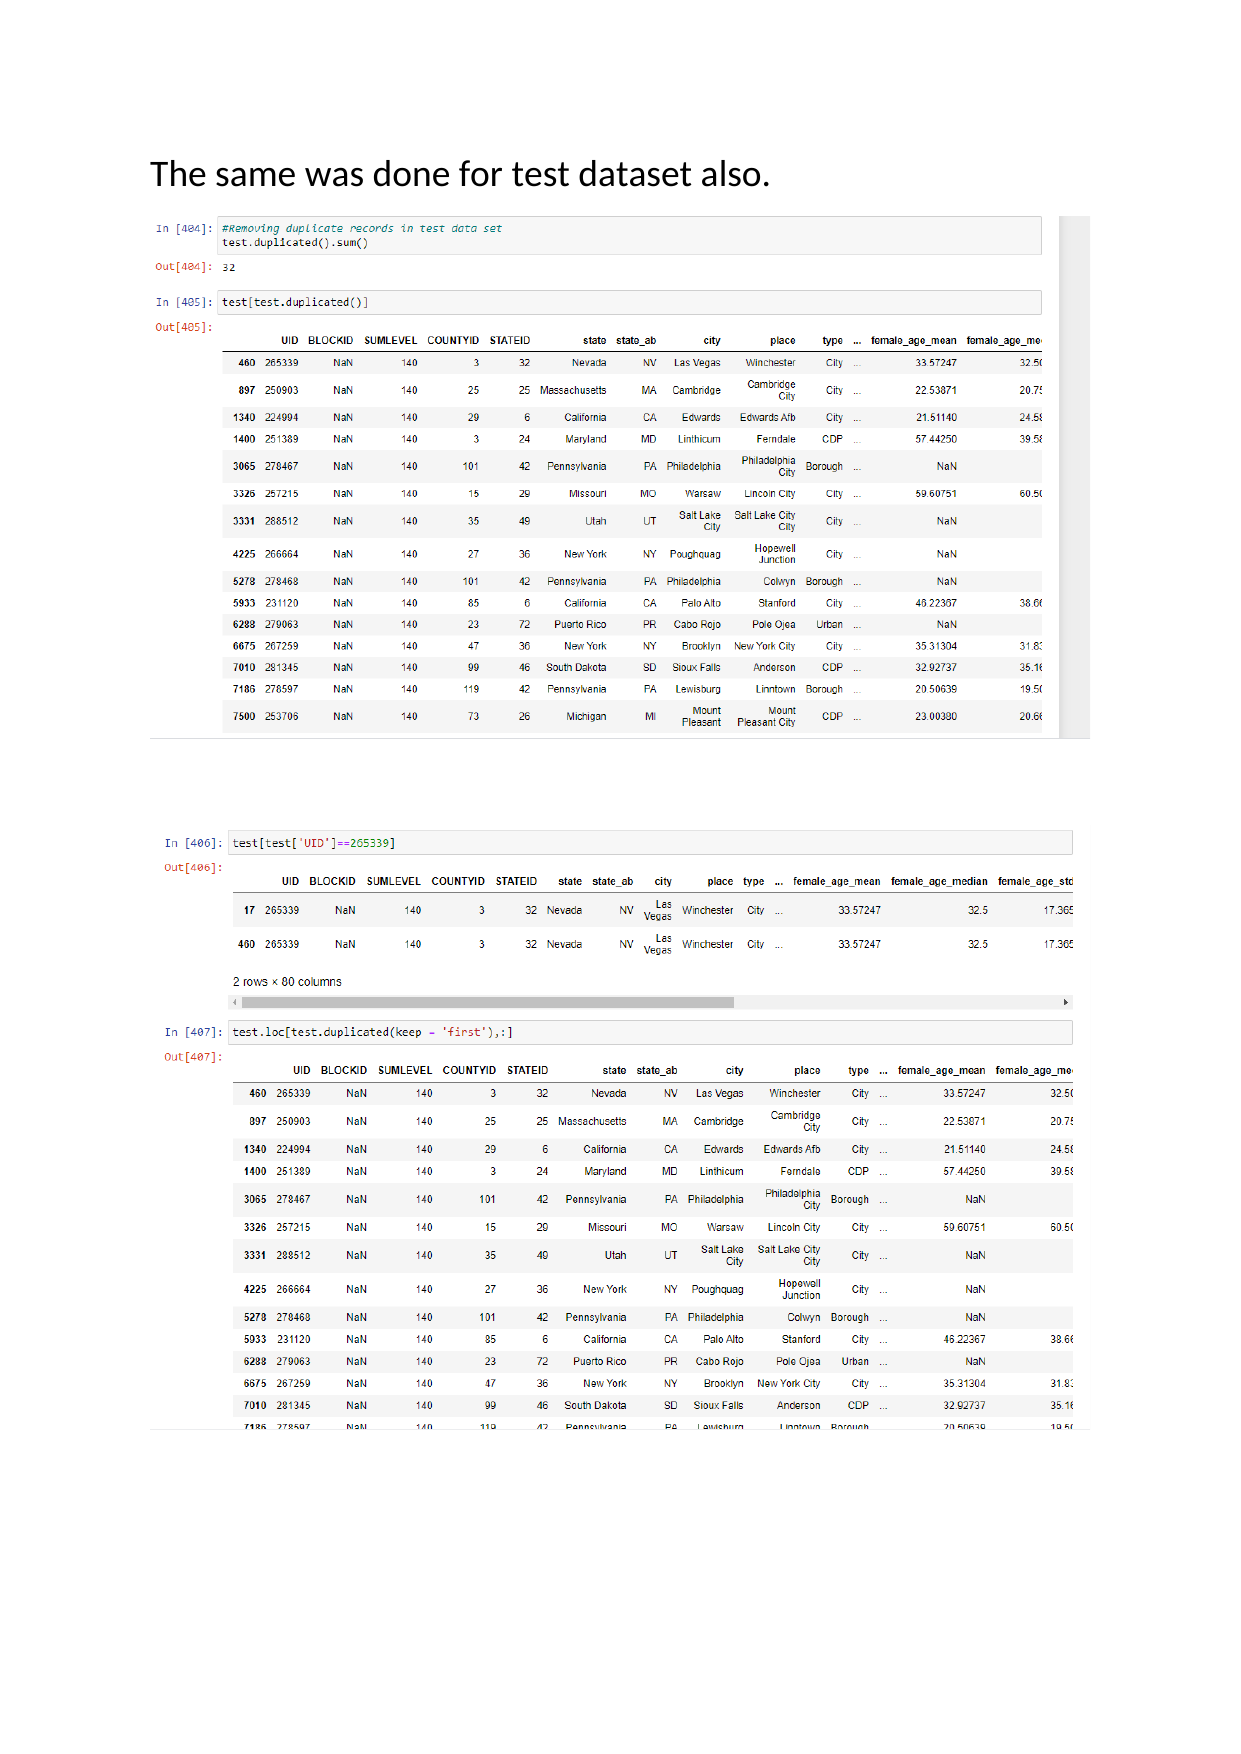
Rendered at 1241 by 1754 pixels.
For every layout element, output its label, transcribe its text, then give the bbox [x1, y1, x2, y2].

picture [150, 216, 1091, 741]
text The same was done for test dataset also. [150, 150, 1090, 196]
picture [150, 825, 1091, 1430]
